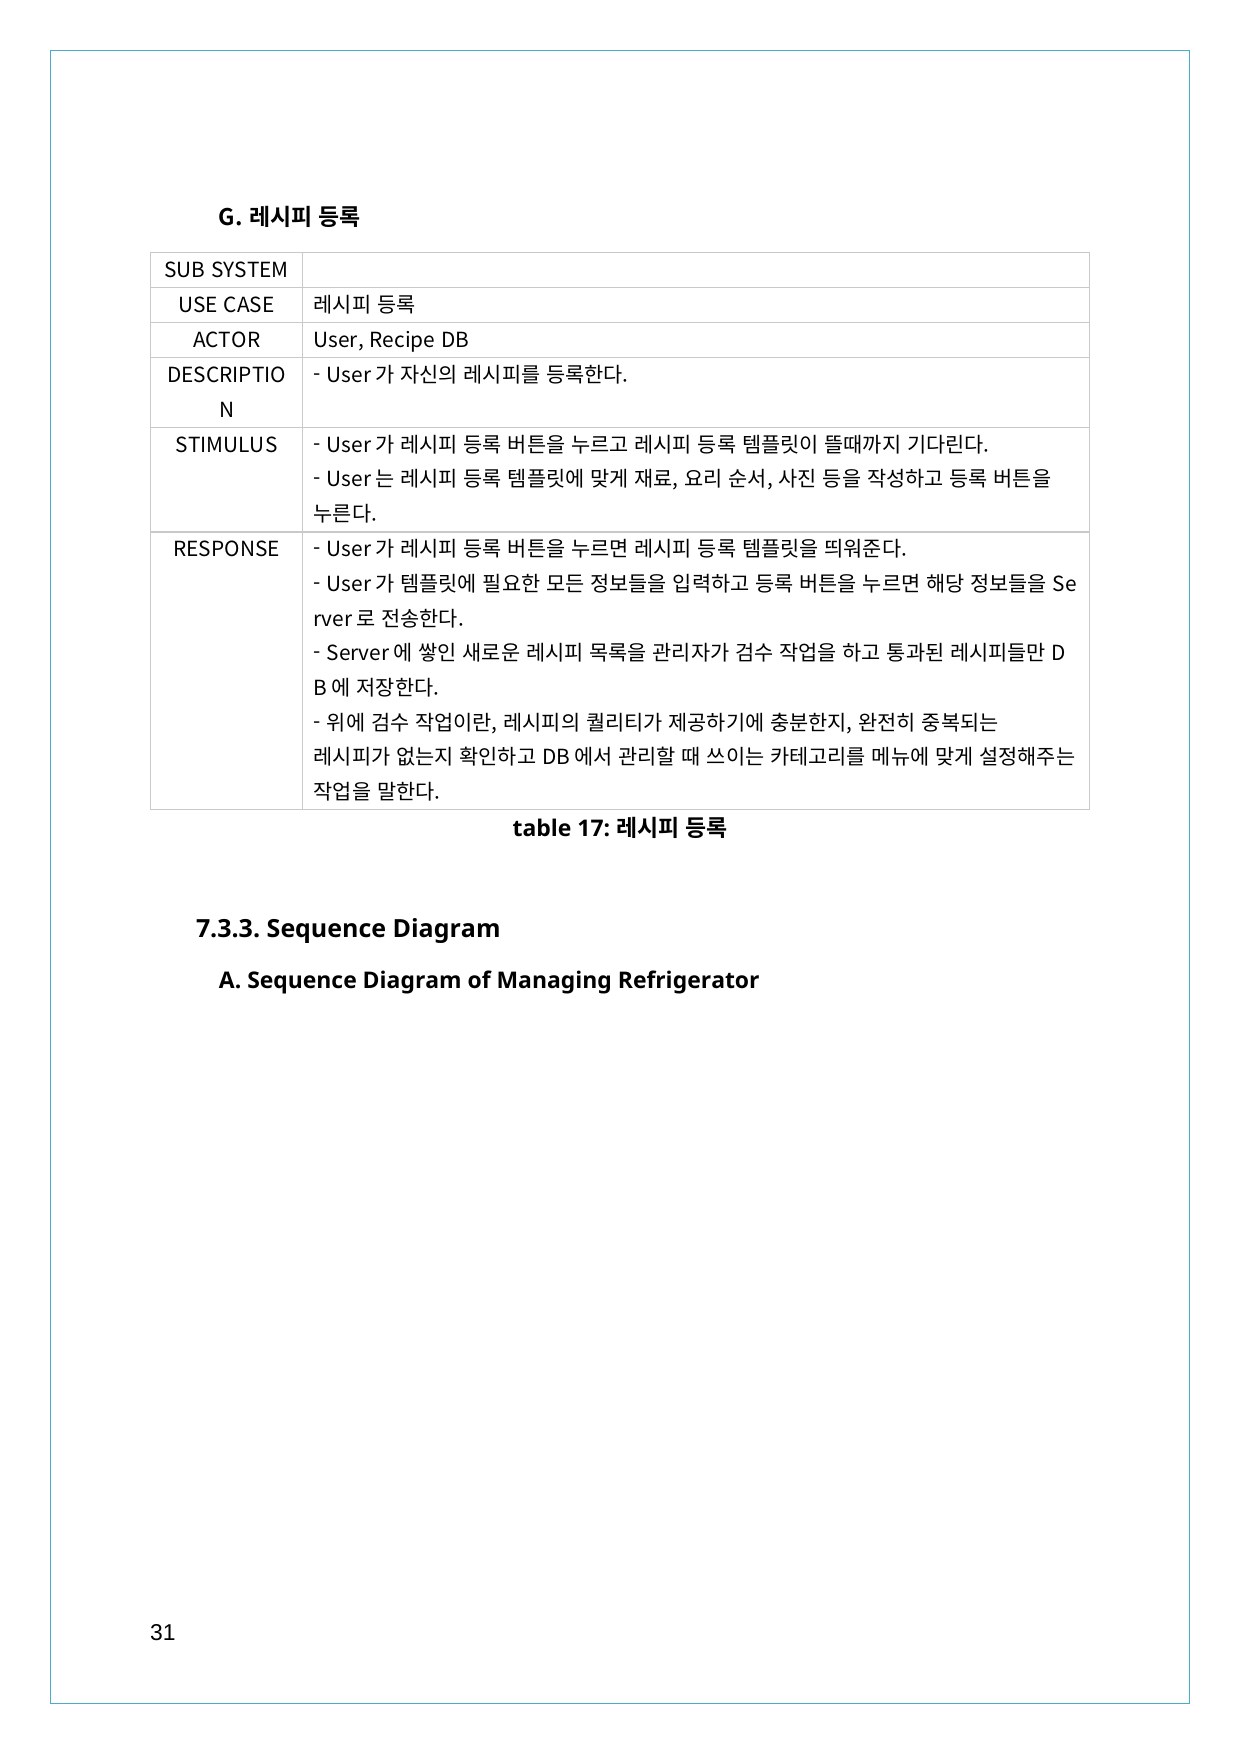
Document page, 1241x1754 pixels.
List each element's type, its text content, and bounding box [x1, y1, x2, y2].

table_cell - User가 레시피 등록 버튼을 누르고 레시피 등록 템플릿이 뜰때까지 기다린다. - User는 레시피 등록 템플릿에 맞게 재료, 요리 순서, 사진 등을 작성하고 등록 버튼을 누른다. [303, 428, 1089, 531]
text G. 레시피 등록 [219, 199, 1090, 232]
text A. Sequence Diagram of Managing Refrigerator [219, 964, 1090, 995]
table_cell USE CASE [151, 288, 302, 322]
table_cell - User가 자신의 레시피를 등록한다. [303, 358, 1089, 427]
table_cell ACTOR [151, 323, 302, 357]
table_header [303, 253, 1089, 287]
table_cell - User가 레시피 등록 버튼을 누르면 레시피 등록 템플릿을 띄워준다. - User가 템플릿에 필요한 모든 정보들을 입력하고 등록 버튼을 누르면 해당 정보들을 Server로 전송한다. - Server에 쌓인 새로운 레시피 목록을 관리자가 검수 작업을 하고 통과된 레시피들만 DB에 저장한다. - 위에 검수 작업이란, 레시피의 퀄리티가 제공하기에 충분한지, 완전히 중복되는 레시피가 없는지 확인하고 DB에서 관리할 때 쓰이는 카테고리를 메뉴에 맞게 설정해주는 작업을 말한다. [303, 533, 1089, 809]
text 7.3.3. Sequence Diagram [196, 910, 1090, 944]
table_cell RESPONSE [151, 533, 302, 809]
table_cell DESCRIPTION [151, 358, 302, 427]
table_cell STIMULUS [151, 428, 302, 531]
table_cell User, Recipe DB [303, 323, 1089, 357]
table_header SUB SYSTEM [151, 253, 302, 287]
text table 17: 레시피 등록 [150, 810, 1090, 844]
table_cell 레시피 등록 [303, 288, 1089, 322]
